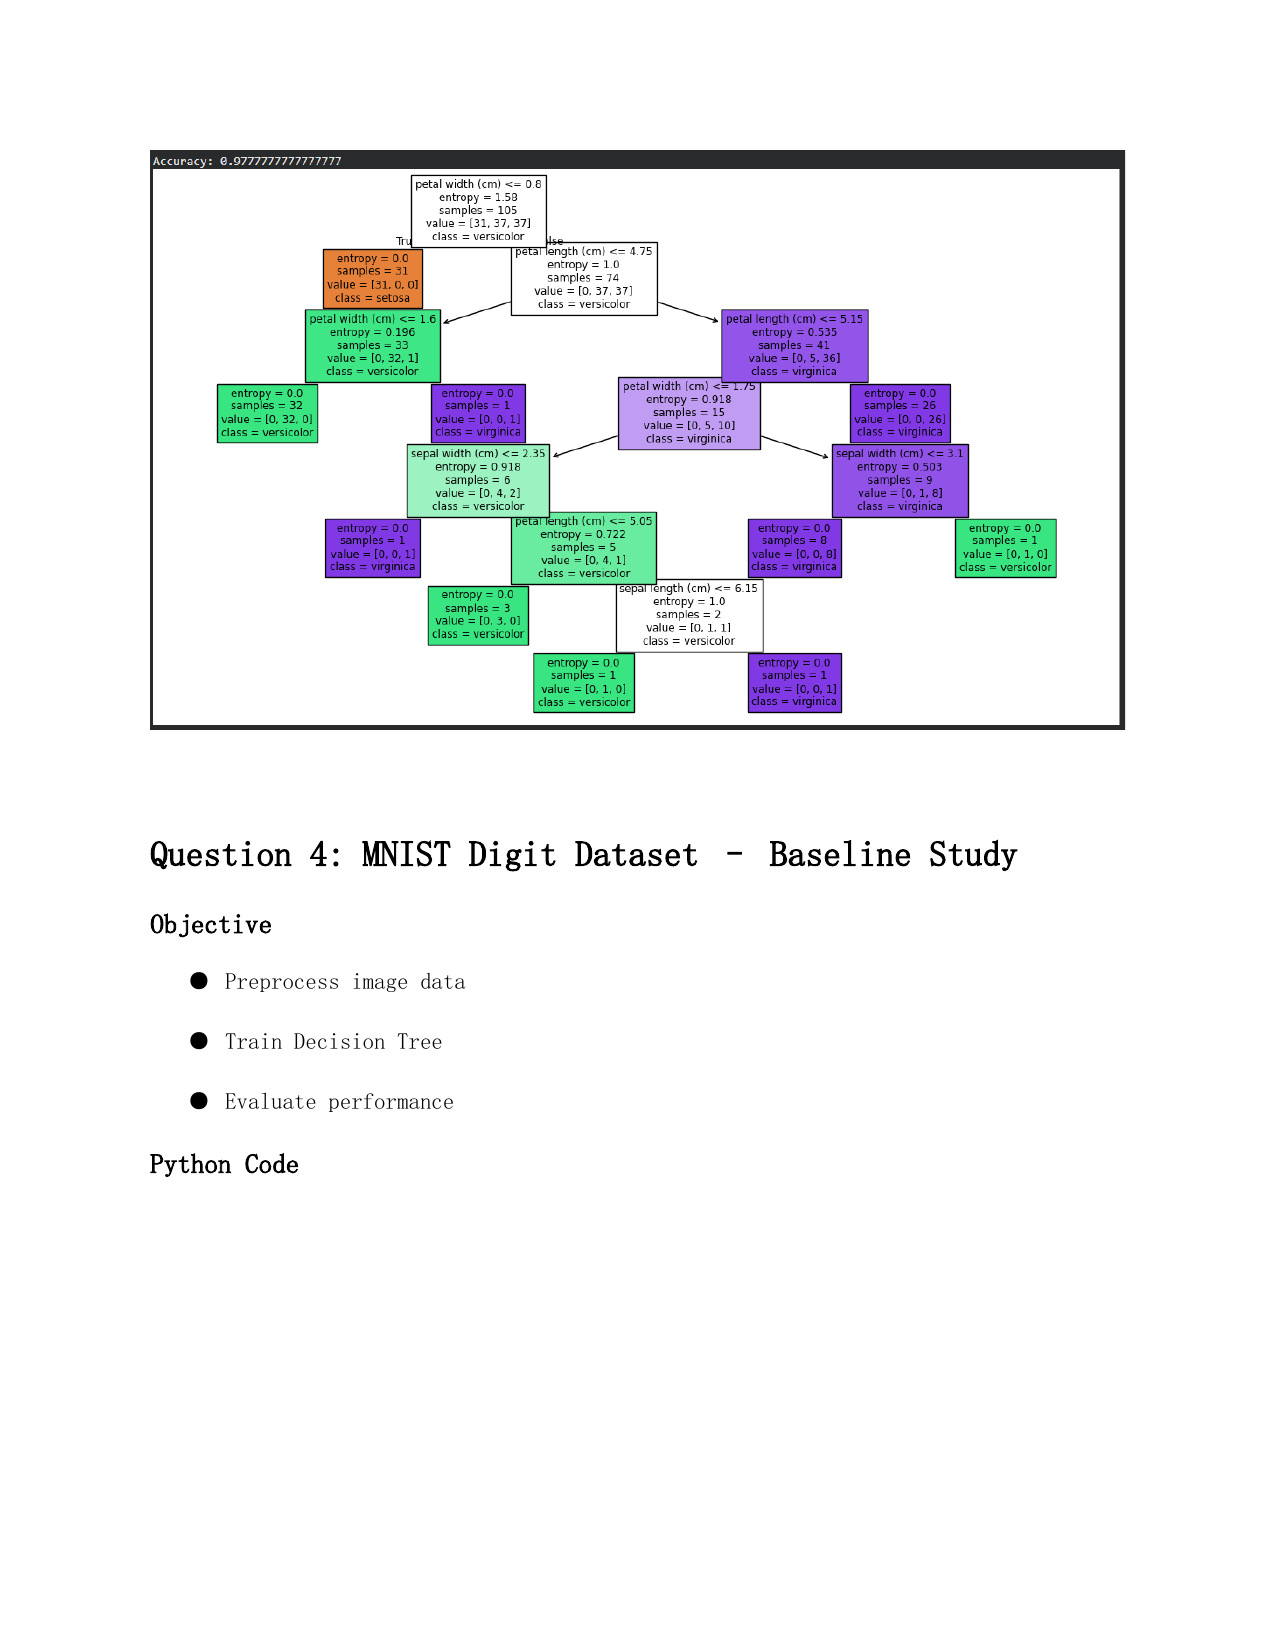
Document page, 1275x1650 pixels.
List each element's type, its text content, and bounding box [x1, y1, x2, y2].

subtitle Question 4: MNIST Digit Dataset – Baseline Study [150, 831, 1125, 871]
subtitle Objective [150, 906, 1125, 937]
subtitle Python Code [150, 1146, 1125, 1177]
picture [150, 150, 1125, 730]
list Train Decision Tree [187, 1027, 1125, 1083]
list Preprocess image data [187, 967, 1125, 1023]
list Evaluate performance [187, 1087, 1125, 1113]
